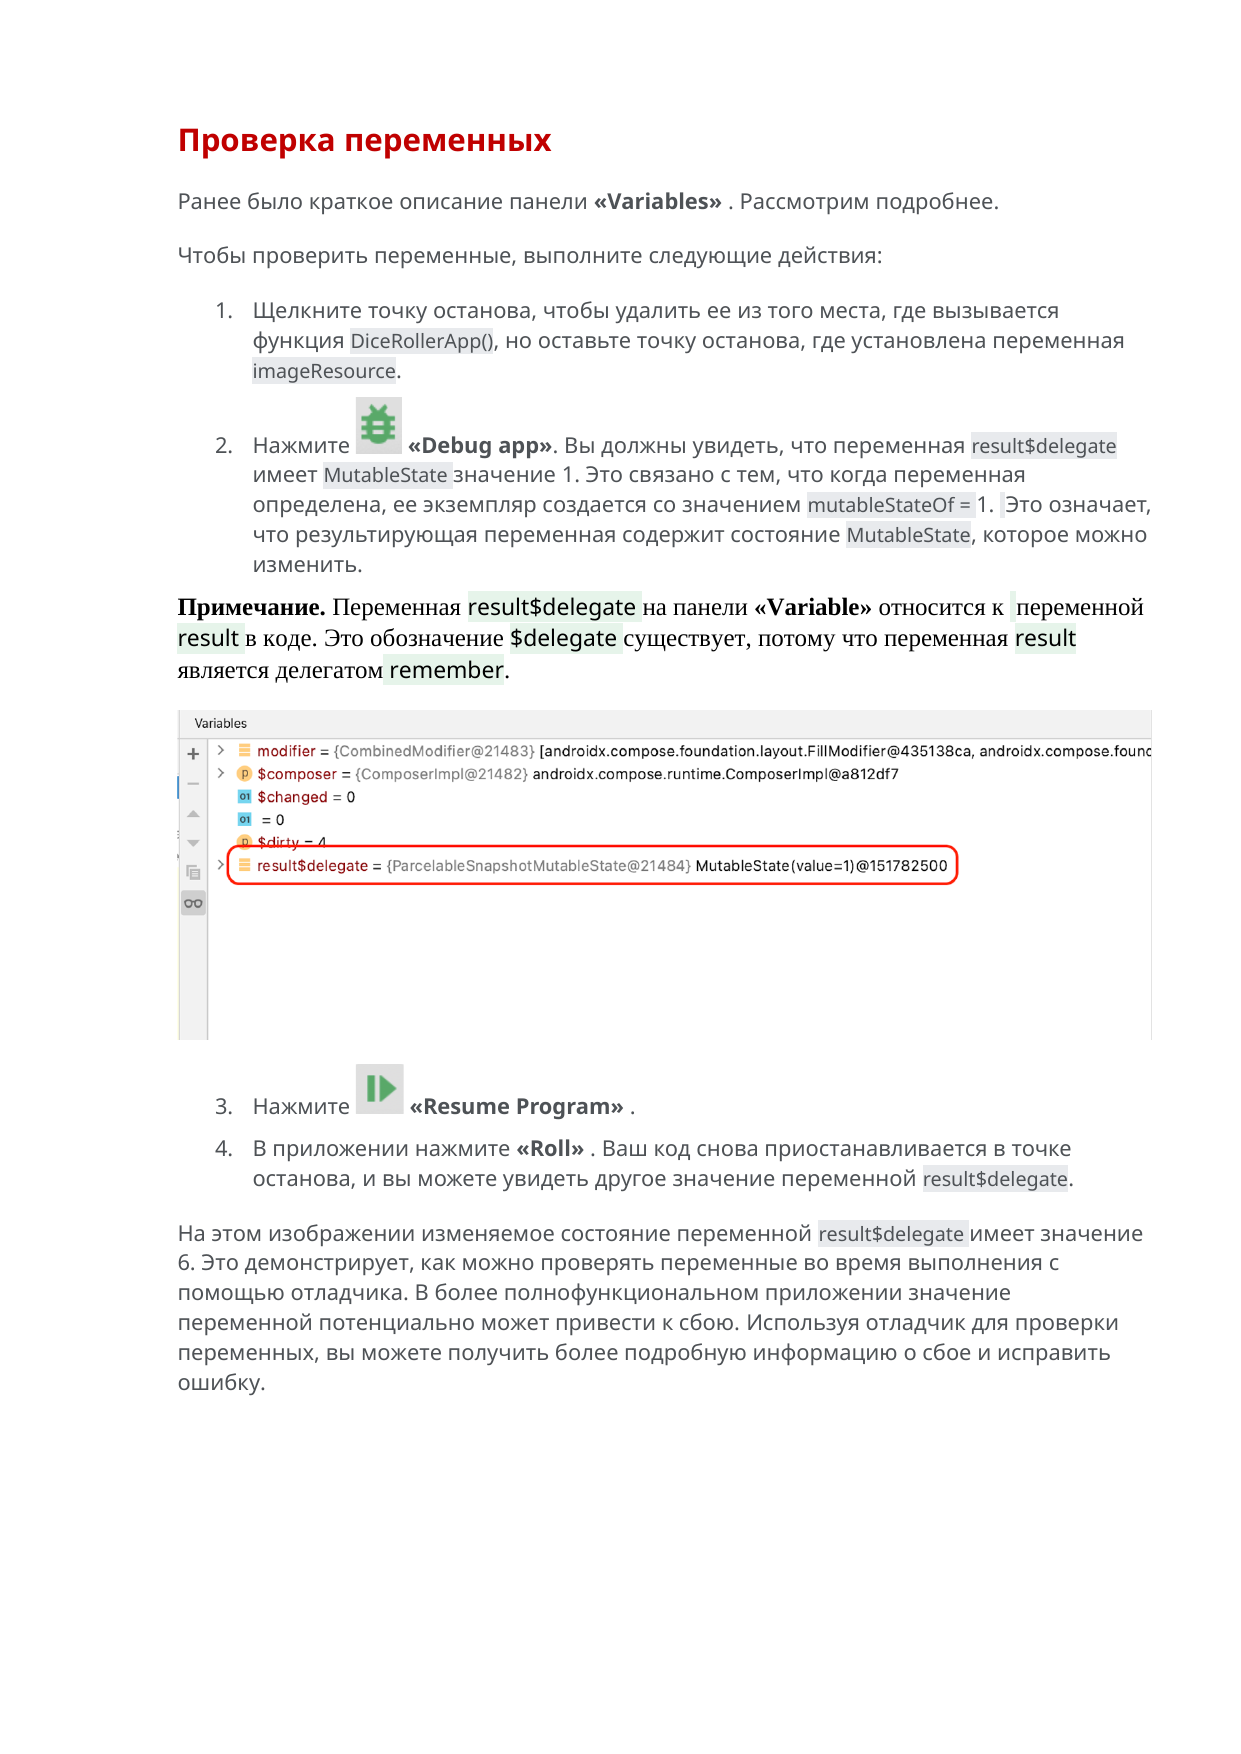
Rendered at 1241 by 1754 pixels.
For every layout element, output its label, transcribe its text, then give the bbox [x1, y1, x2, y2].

text Примечание. Переменная result$delegate на панели «Variable» относится к переменной result в коде. Это обозначение $delegate существует, потому что переменная result является делегатом remember. [177, 591, 1152, 685]
picture [355, 1064, 404, 1114]
list В приложении нажмите «Roll» . Ваш код снова приостанавливается в точке останова, и вы можете увидеть другое значение переменной result$delegate. [215, 1133, 1152, 1192]
subtitle Проверка переменных [177, 118, 1152, 161]
picture [355, 397, 402, 454]
list Нажмите «Resume Program» . [215, 1064, 1152, 1120]
list Нажмите «Debug app». Вы должны увидеть, что переменная result$delegate имеет MutableState значение 1. Это связано с тем, что когда переменная определена, ее экземпляр создается со значением mutableStateOf = 1. Это означает, что результирующая переменная содержит состояние MutableState, которое можно изменить. [215, 397, 1152, 579]
picture [177, 710, 1152, 1040]
text Ранее было краткое описание панели «Variables» . Рассмотрим подробнее. [177, 186, 1152, 216]
text На этом изображении изменяемое состояние переменной result$delegate имеет значение 6. Это демонстрирует, как можно проверять переменные во время выполнения с помощью отладчика. В более полнофункциональном приложении значение переменной потенциально может привести к сбою. Используя отладчик для проверки переменных, вы можете получить более подробную информацию о сбое и исправить ошибку. [177, 1217, 1152, 1396]
text Чтобы проверить переменные, выполните следующие действия: [177, 241, 1152, 270]
list Щелкните точку останова, чтобы удалить ее из того места, где вызывается функция DiceRollerApp(), но оставьте точку останова, где установлена переменная imageResource. [215, 295, 1152, 385]
